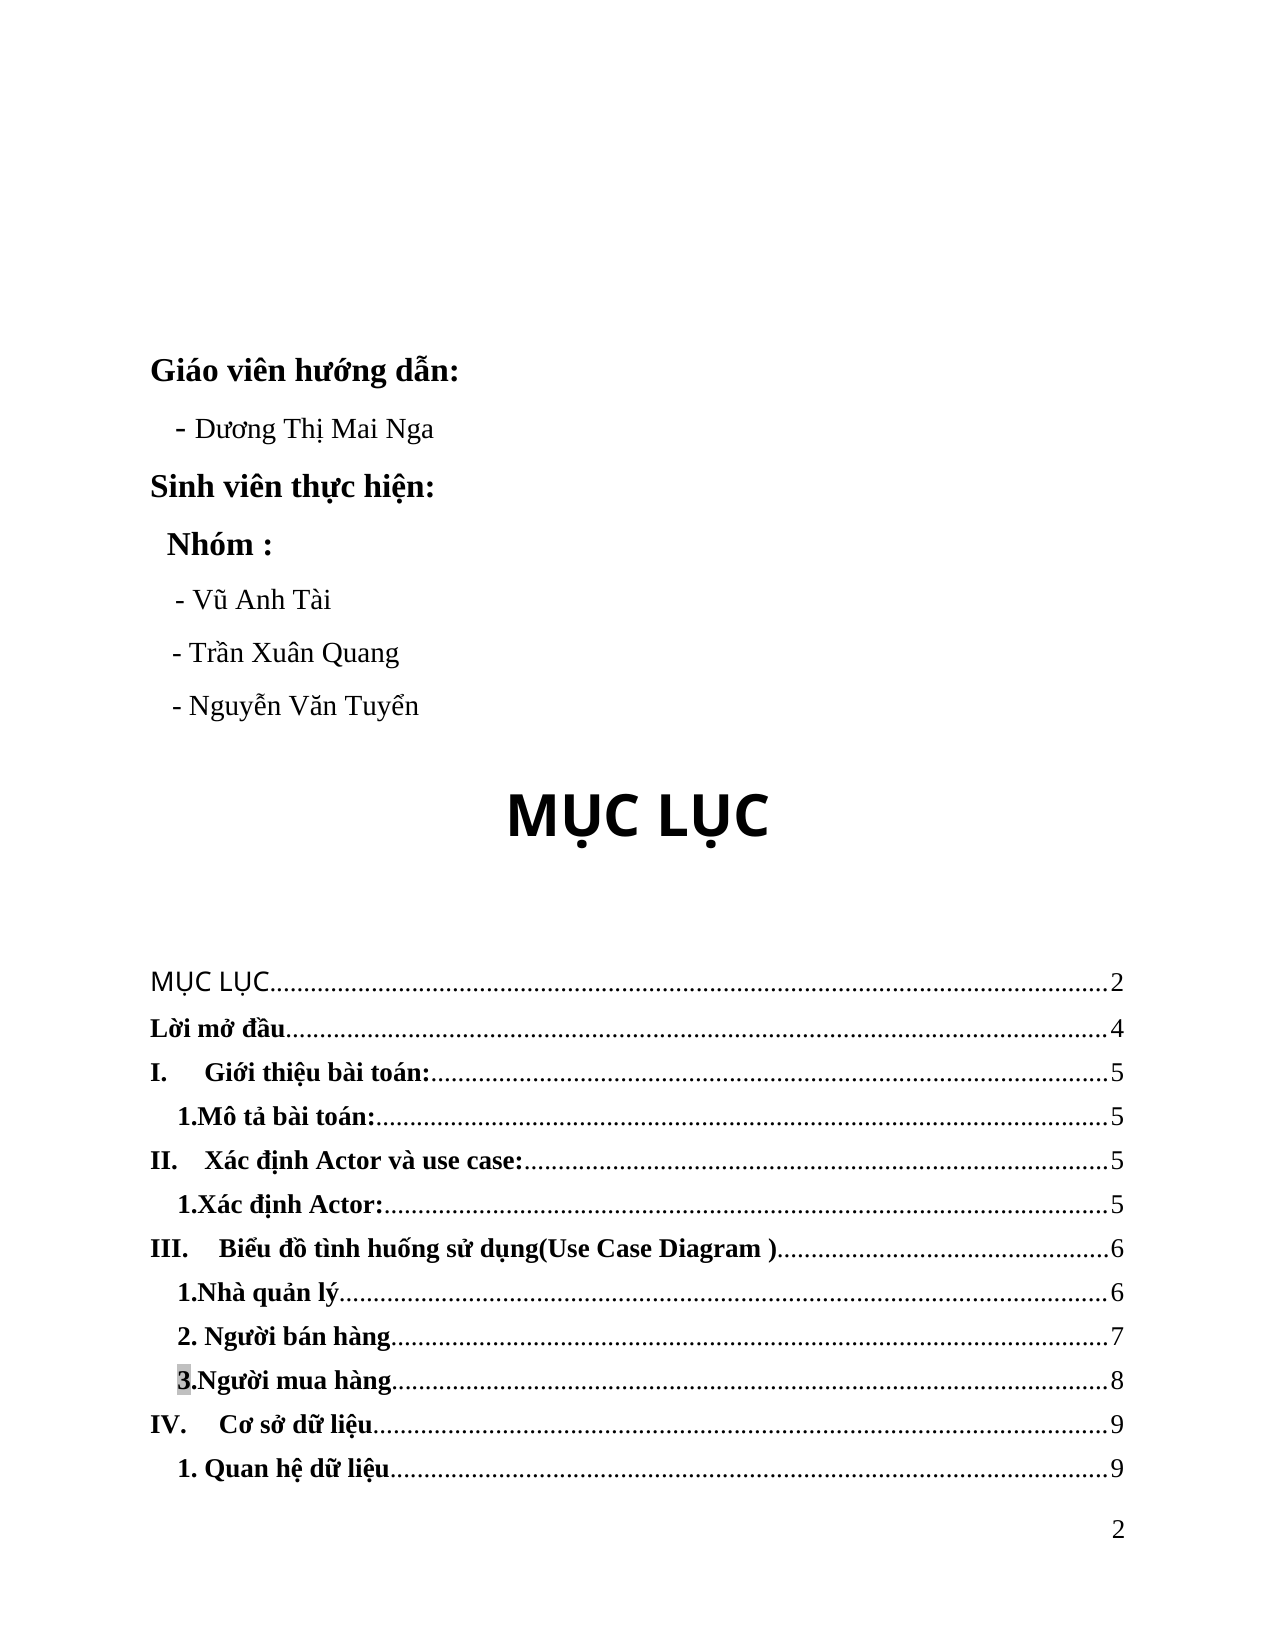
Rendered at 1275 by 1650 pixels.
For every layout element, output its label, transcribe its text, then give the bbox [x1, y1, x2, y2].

text - Nguyễn Văn Tuyển [150, 688, 1125, 721]
text - Dương Thị Mai Nga [150, 408, 1125, 446]
text - Trần Xuân Quang [150, 635, 1125, 669]
subtitle MỤC LỤC [150, 774, 1125, 853]
text - Vũ Anh Tài [150, 582, 1125, 615]
text Sinh viên thực hiện: [150, 466, 1125, 504]
text Nhóm : [150, 524, 1125, 562]
text Giáo viên hướng dẫn: [150, 350, 1125, 388]
